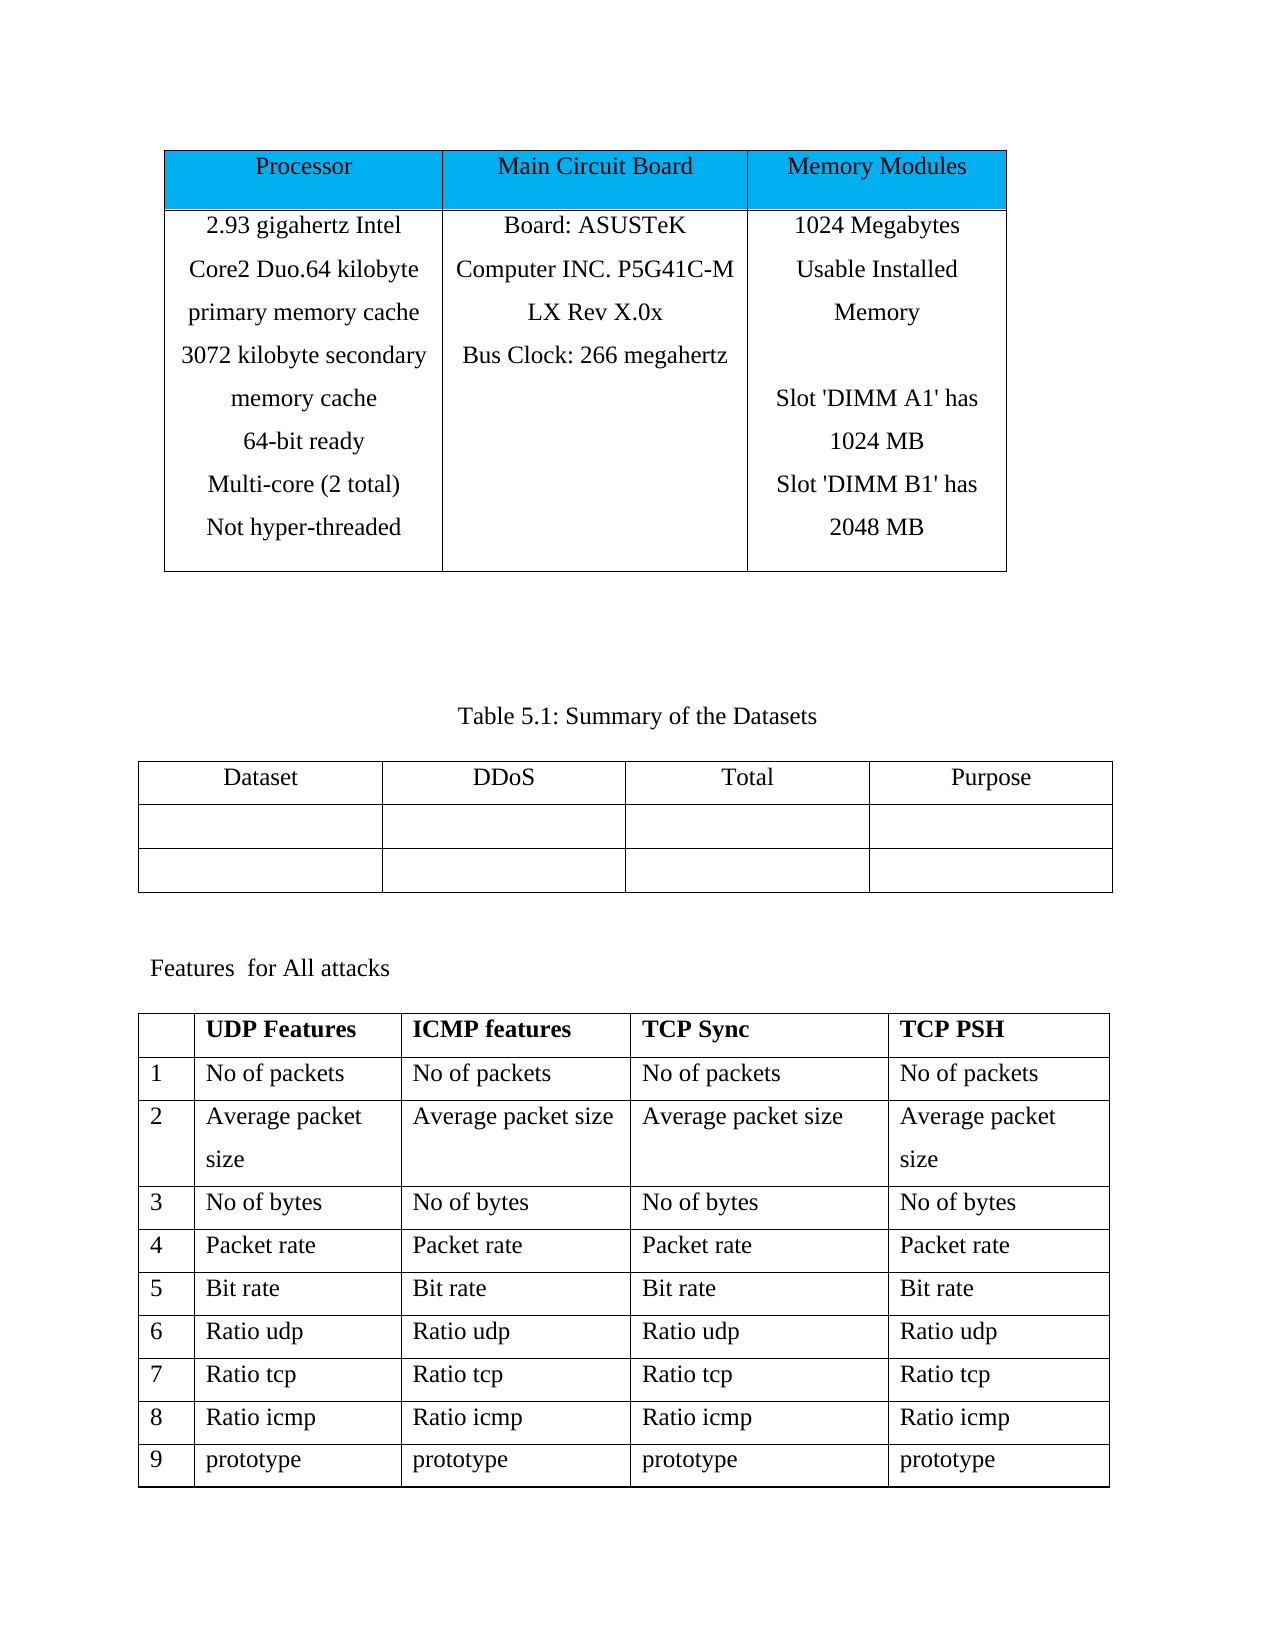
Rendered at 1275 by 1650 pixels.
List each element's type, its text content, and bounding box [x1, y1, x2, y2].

table_cell 8 [139, 1402, 194, 1443]
text Table 5.1: Summary of the Datasets [150, 701, 1125, 730]
table_header Main Circuit Board [443, 151, 747, 209]
table_header Total [626, 762, 869, 804]
table_cell Ratio tcp [195, 1359, 401, 1401]
table_cell [139, 849, 382, 892]
table_cell No of packets [402, 1058, 630, 1100]
table_cell Average packet size [631, 1101, 888, 1186]
table_cell Ratio icmp [195, 1402, 401, 1443]
table_cell Ratio udp [402, 1316, 630, 1358]
table_cell Ratio icmp [631, 1402, 888, 1443]
table_header DDoS [383, 762, 625, 804]
table_cell No of packets [889, 1058, 1109, 1100]
table_cell Bit rate [889, 1273, 1109, 1315]
table_header TCP PSH [889, 1014, 1109, 1057]
table_cell 3 [139, 1187, 194, 1229]
text Features for All attacks [150, 953, 1125, 982]
table_cell Average packet size [402, 1101, 630, 1186]
table_cell Ratio udp [195, 1316, 401, 1358]
table_cell Packet rate [889, 1230, 1109, 1272]
table_cell [383, 849, 625, 892]
table_cell [626, 805, 869, 848]
table_cell 1 [139, 1058, 194, 1100]
table_cell 1024 Megabytes Usable Installed Memory Slot 'DIMM A1' has 1024 MB Slot 'DIMM B1' has 2048 MB [748, 211, 1006, 571]
table_cell prototype [402, 1445, 630, 1486]
table_cell No of bytes [402, 1187, 630, 1229]
table_cell Ratio udp [631, 1316, 888, 1358]
table_cell No of packets [195, 1058, 401, 1100]
table_cell Bit rate [402, 1273, 630, 1315]
table_cell Bit rate [195, 1273, 401, 1315]
table_cell 9 [139, 1445, 194, 1486]
table_cell Ratio udp [889, 1316, 1109, 1358]
table_cell Average packet size [889, 1101, 1109, 1186]
table_cell 6 [139, 1316, 194, 1358]
table_cell No of bytes [631, 1187, 888, 1229]
table_cell Average packet size [195, 1101, 401, 1186]
table_cell 4 [139, 1230, 194, 1272]
table_header [139, 1014, 194, 1057]
table_header Purpose [870, 762, 1112, 804]
table_cell 2.93 gigahertz Intel Core2 Duo.64 kilobyte primary memory cache 3072 kilobyte secondary memory cache 64-bit ready Multi-core (2 total) Not hyper-threaded [165, 211, 442, 571]
table_cell 2 [139, 1101, 194, 1186]
table_cell No of packets [631, 1058, 888, 1100]
table_cell Bit rate [631, 1273, 888, 1315]
table_cell prototype [889, 1445, 1109, 1486]
table_cell Ratio tcp [631, 1359, 888, 1401]
table_header ICMP features [402, 1014, 630, 1057]
table_cell prototype [631, 1445, 888, 1486]
table_cell Packet rate [195, 1230, 401, 1272]
table_cell [139, 805, 382, 848]
table_cell Ratio tcp [402, 1359, 630, 1401]
table_cell Ratio icmp [889, 1402, 1109, 1443]
table_cell [383, 805, 625, 848]
table_cell Ratio icmp [402, 1402, 630, 1443]
table_cell prototype [195, 1445, 401, 1486]
table_cell [870, 805, 1112, 848]
table_header Processor [165, 151, 442, 209]
table_cell 5 [139, 1273, 194, 1315]
table_cell Packet rate [631, 1230, 888, 1272]
table_cell No of bytes [889, 1187, 1109, 1229]
table_cell Packet rate [402, 1230, 630, 1272]
table_cell [870, 849, 1112, 892]
table_cell No of bytes [195, 1187, 401, 1229]
table_cell Ratio tcp [889, 1359, 1109, 1401]
table_cell [626, 849, 869, 892]
table_header Dataset [139, 762, 382, 804]
table_header TCP Sync [631, 1014, 888, 1057]
table_cell 7 [139, 1359, 194, 1401]
table_cell Board: ASUSTeK Computer INC. P5G41C-M LX Rev X.0x Bus Clock: 266 megahertz [443, 211, 747, 571]
table_header Memory Modules [748, 151, 1006, 209]
table_header UDP Features [195, 1014, 401, 1057]
